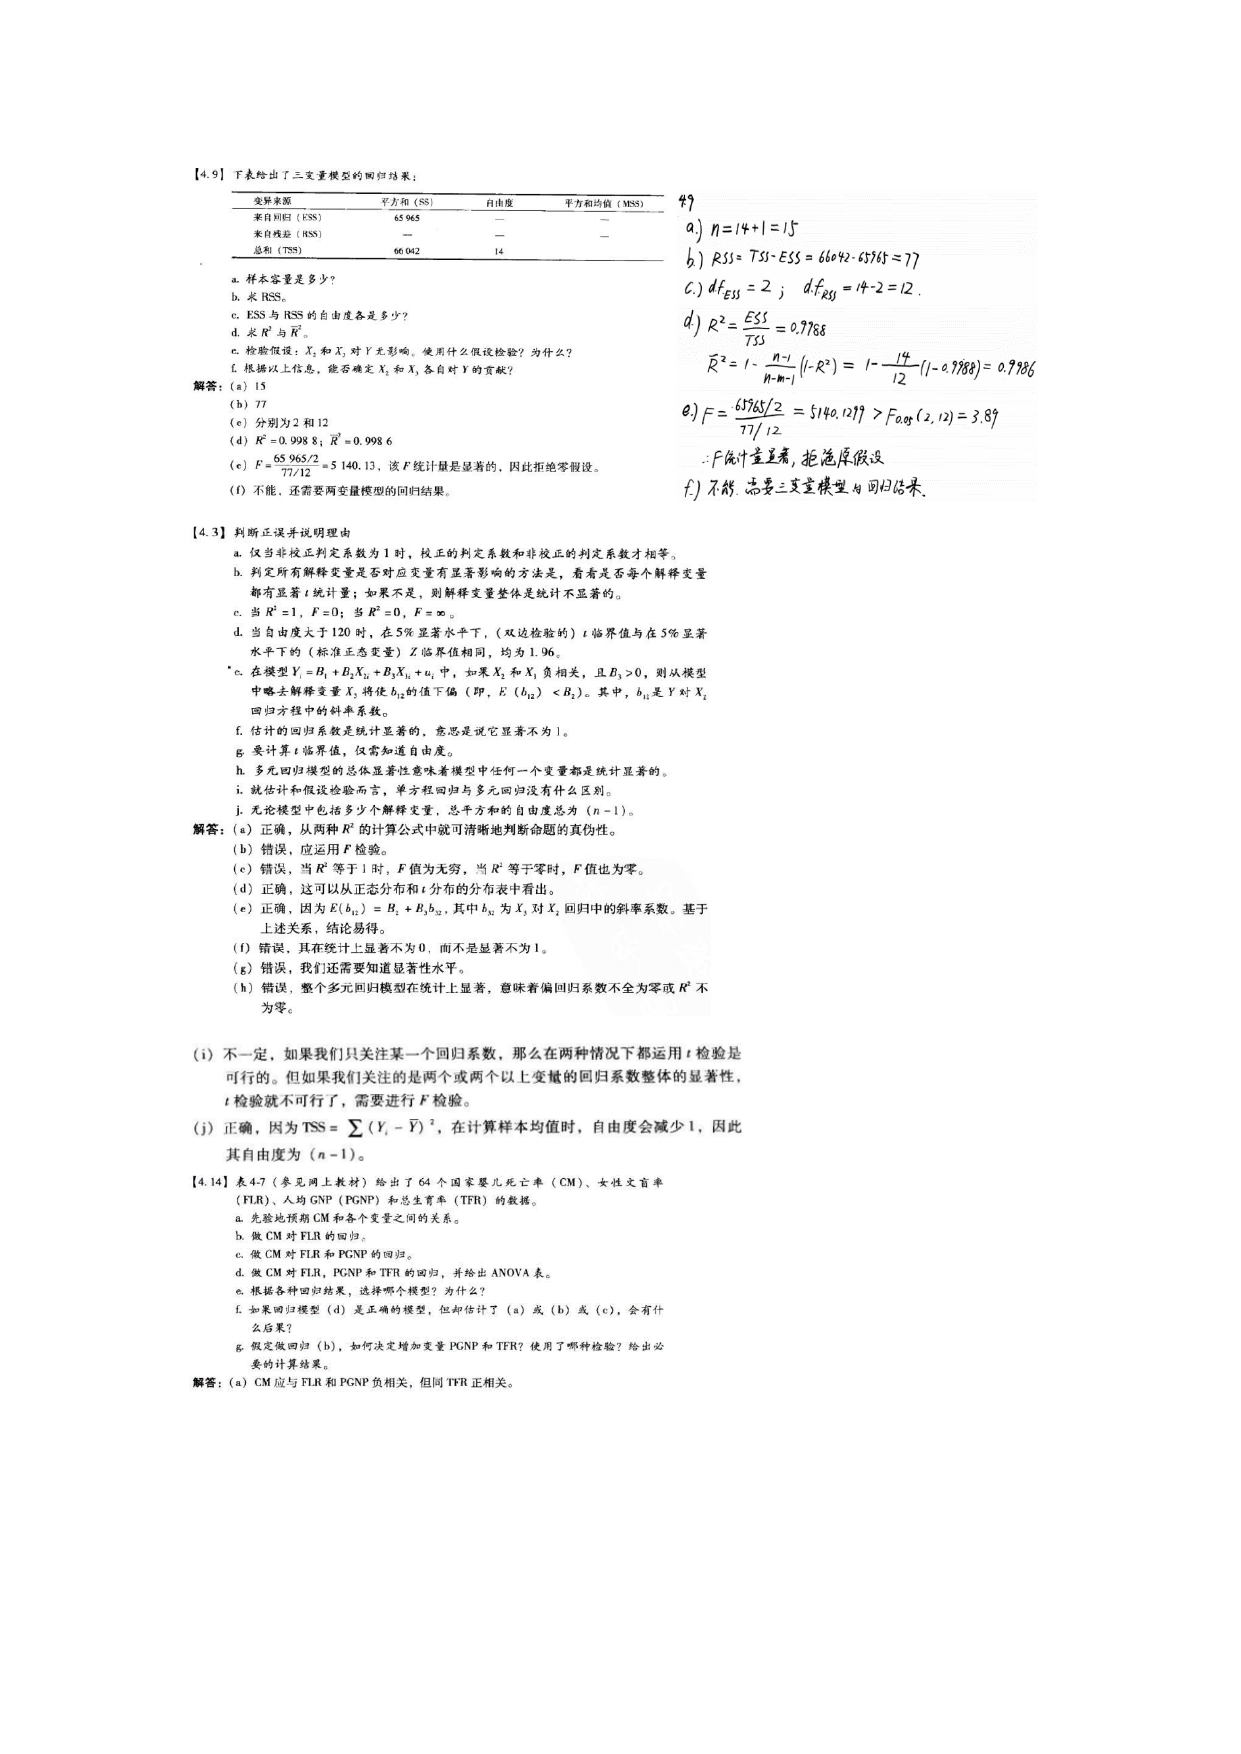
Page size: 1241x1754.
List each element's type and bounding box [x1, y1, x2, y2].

picture [187, 519, 712, 1016]
picture [675, 188, 1038, 501]
picture [187, 1039, 749, 1168]
picture [187, 1169, 666, 1392]
picture [187, 162, 670, 501]
